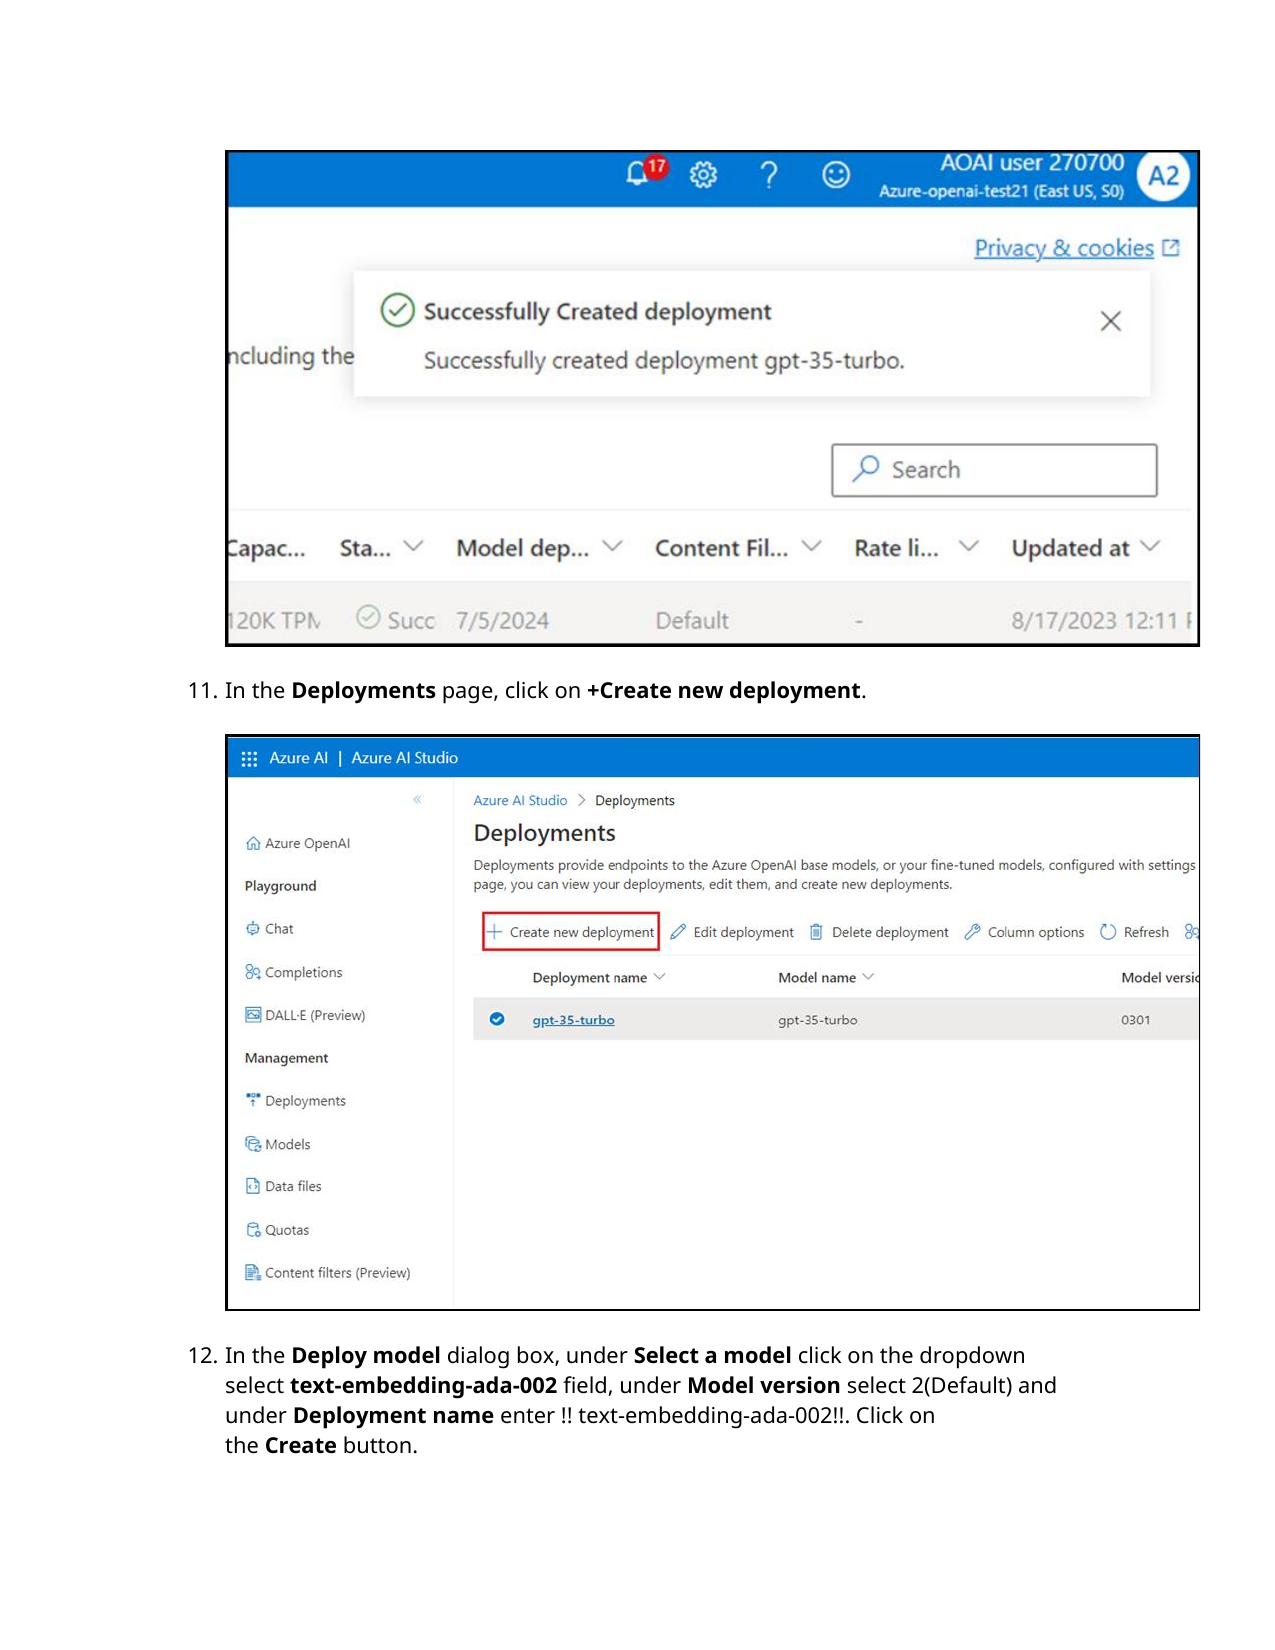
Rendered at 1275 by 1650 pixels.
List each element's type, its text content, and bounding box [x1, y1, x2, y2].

list In the Deploy model dialog box, under Select a model click on the dropdown select text-embedding-ada-002 field, under Model version select 2(Default) and under Deployment name enter !! text-embedding-ada-002!!. Click on the Create button. [187, 1340, 1125, 1459]
list In the Deployments page, click on +Create new deployment. [187, 675, 1125, 705]
picture [225, 734, 1200, 1311]
picture [225, 150, 1200, 647]
